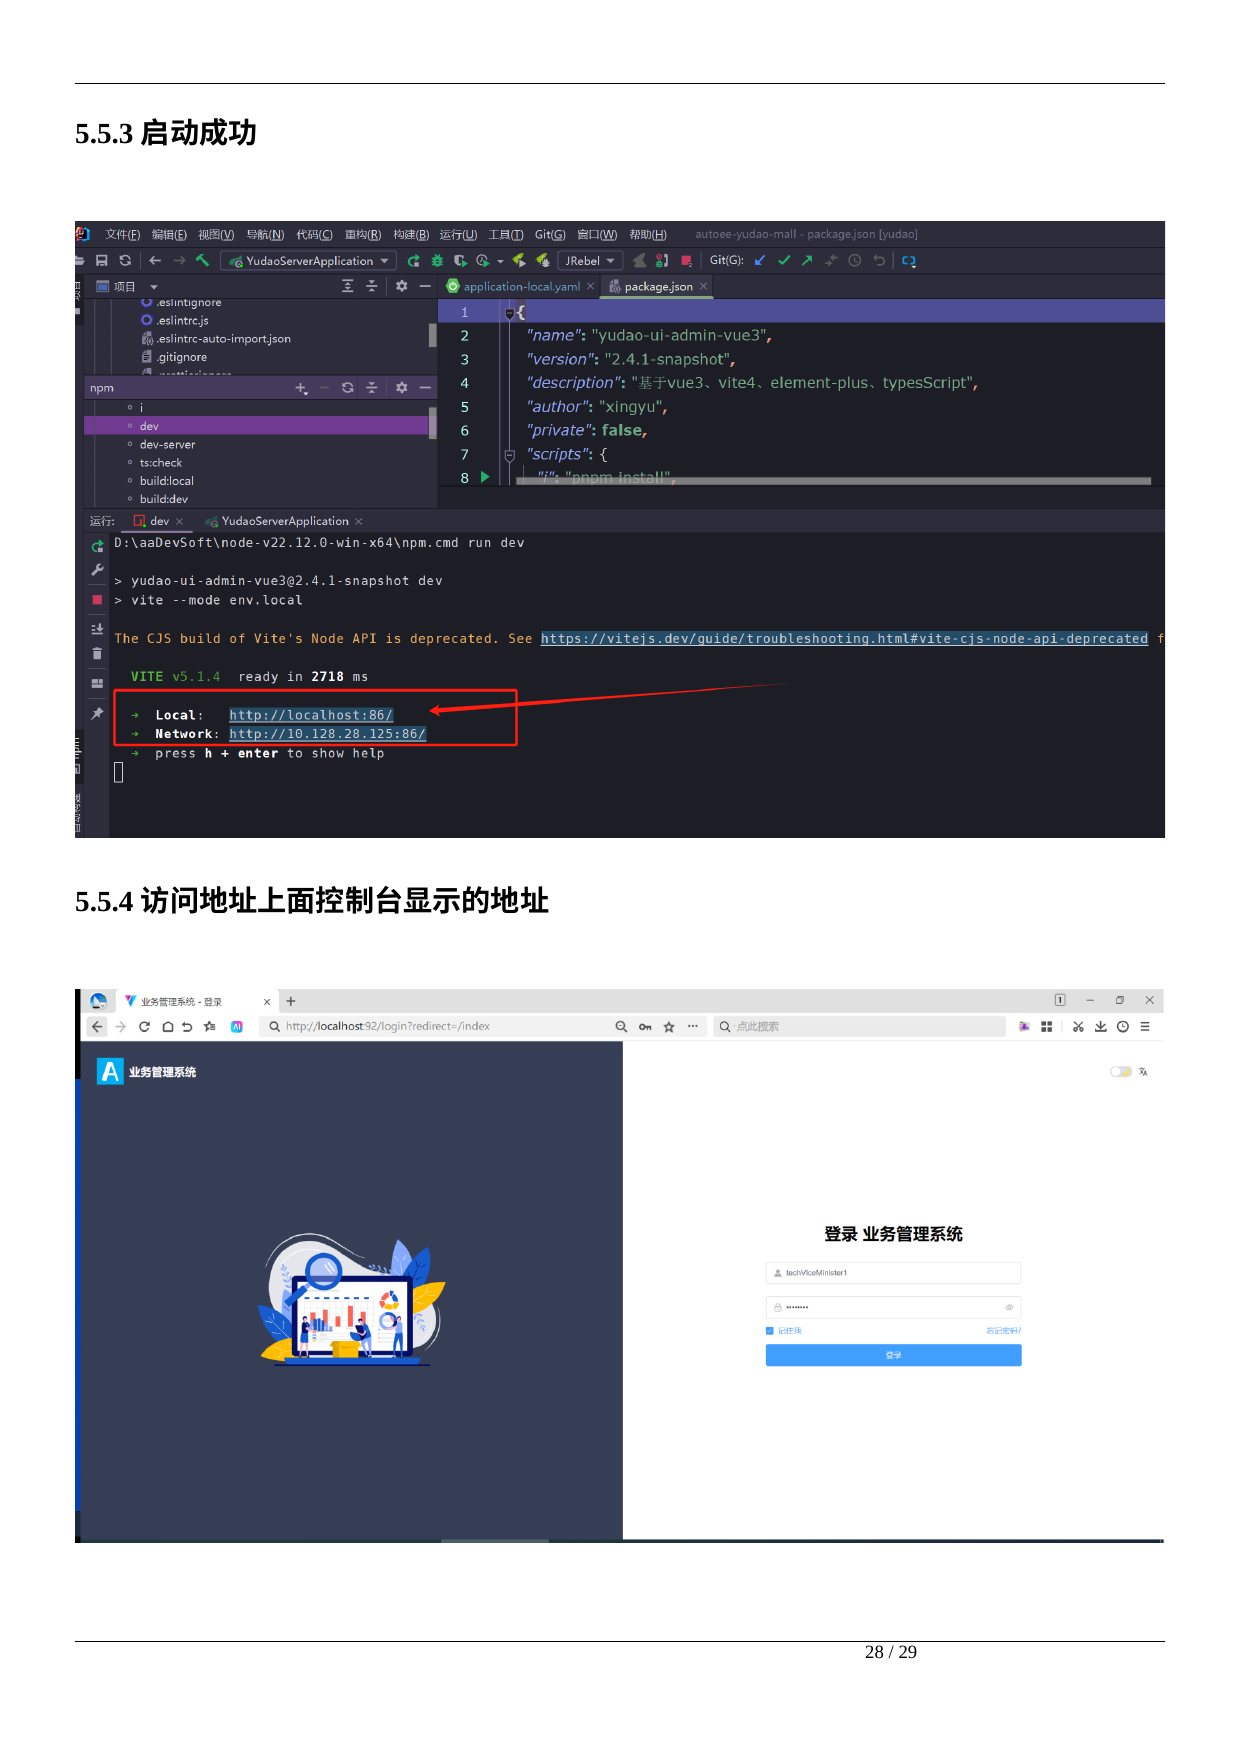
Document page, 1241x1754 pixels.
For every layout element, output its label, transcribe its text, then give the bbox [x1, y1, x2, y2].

subtitle 启动成功 [75, 99, 1165, 164]
picture [75, 221, 1166, 838]
picture [75, 989, 1164, 1543]
subtitle 访问地址上面控制台显示的地址 [75, 866, 1165, 931]
